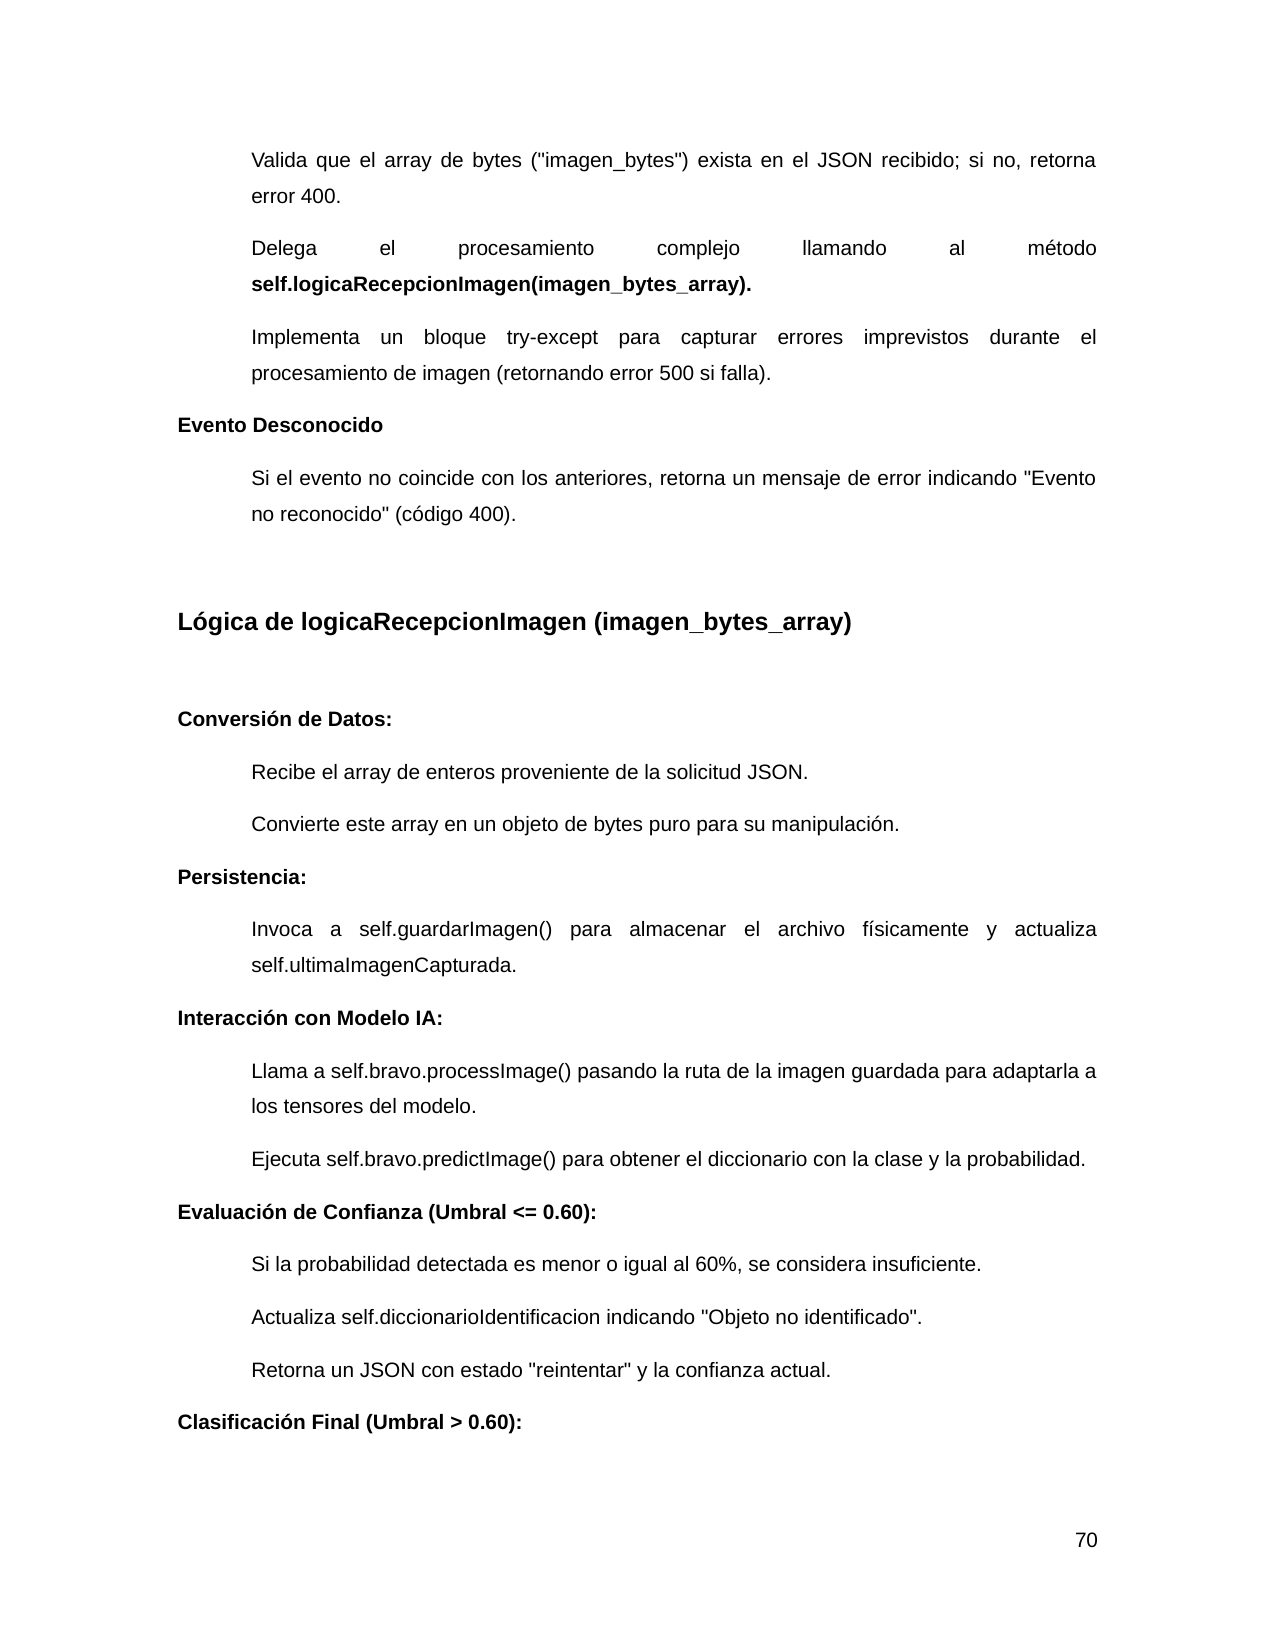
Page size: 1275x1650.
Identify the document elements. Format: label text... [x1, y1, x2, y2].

text Conversión de Datos: [177, 707, 1098, 731]
text Valida que el array de bytes ("imagen_bytes") exista en el JSON recibido; si no, retorna error 400. [251, 148, 1098, 207]
subtitle Lógica de logicaRecepcionImagen (imagen_bytes_array) [177, 607, 1098, 636]
text Clasificación Final (Umbral > 0.60): [177, 1410, 1098, 1434]
text Convierte este array en un objeto de bytes puro para su manipulación. [251, 812, 1098, 836]
text Ejecuta self.bravo.predictImage() para obtener el diccionario con la clase y la probabilidad. [251, 1147, 1098, 1171]
text Invoca a self.guardarImagen() para almacenar el archivo físicamente y actualiza self.ultimaImagenCapturada. [251, 917, 1098, 977]
text Delega el procesamiento complejo llamando al método self.logicaRecepcionImagen(imagen_bytes_array). [251, 236, 1098, 296]
text Implementa un bloque try-except para capturar errores imprevistos durante el procesamiento de imagen (retornando error 500 si falla). [251, 325, 1098, 384]
text Llama a self.bravo.processImage() pasando la ruta de la imagen guardada para adaptarla a los tensores del modelo. [251, 1058, 1098, 1118]
text Persistencia: [177, 865, 1098, 889]
text Evento Desconocido [177, 413, 1098, 437]
text Interacción con Modelo IA: [177, 1006, 1098, 1030]
text Recibe el array de enteros proveniente de la solicitud JSON. [251, 759, 1098, 783]
text Si la probabilidad detectada es menor o igual al 60%, se considera insuficiente. [251, 1252, 1098, 1276]
text Si el evento no coincide con los anteriores, retorna un mensaje de error indicando "Evento no reconocido" (código 400). [251, 466, 1098, 526]
text Actualiza self.diccionarioIdentificacion indicando "Objeto no identificado". [251, 1305, 1098, 1329]
text Evaluación de Confianza (Umbral <= 0.60): [177, 1199, 1098, 1223]
text Retorna un JSON con estado "reintentar" y la confianza actual. [251, 1357, 1098, 1381]
